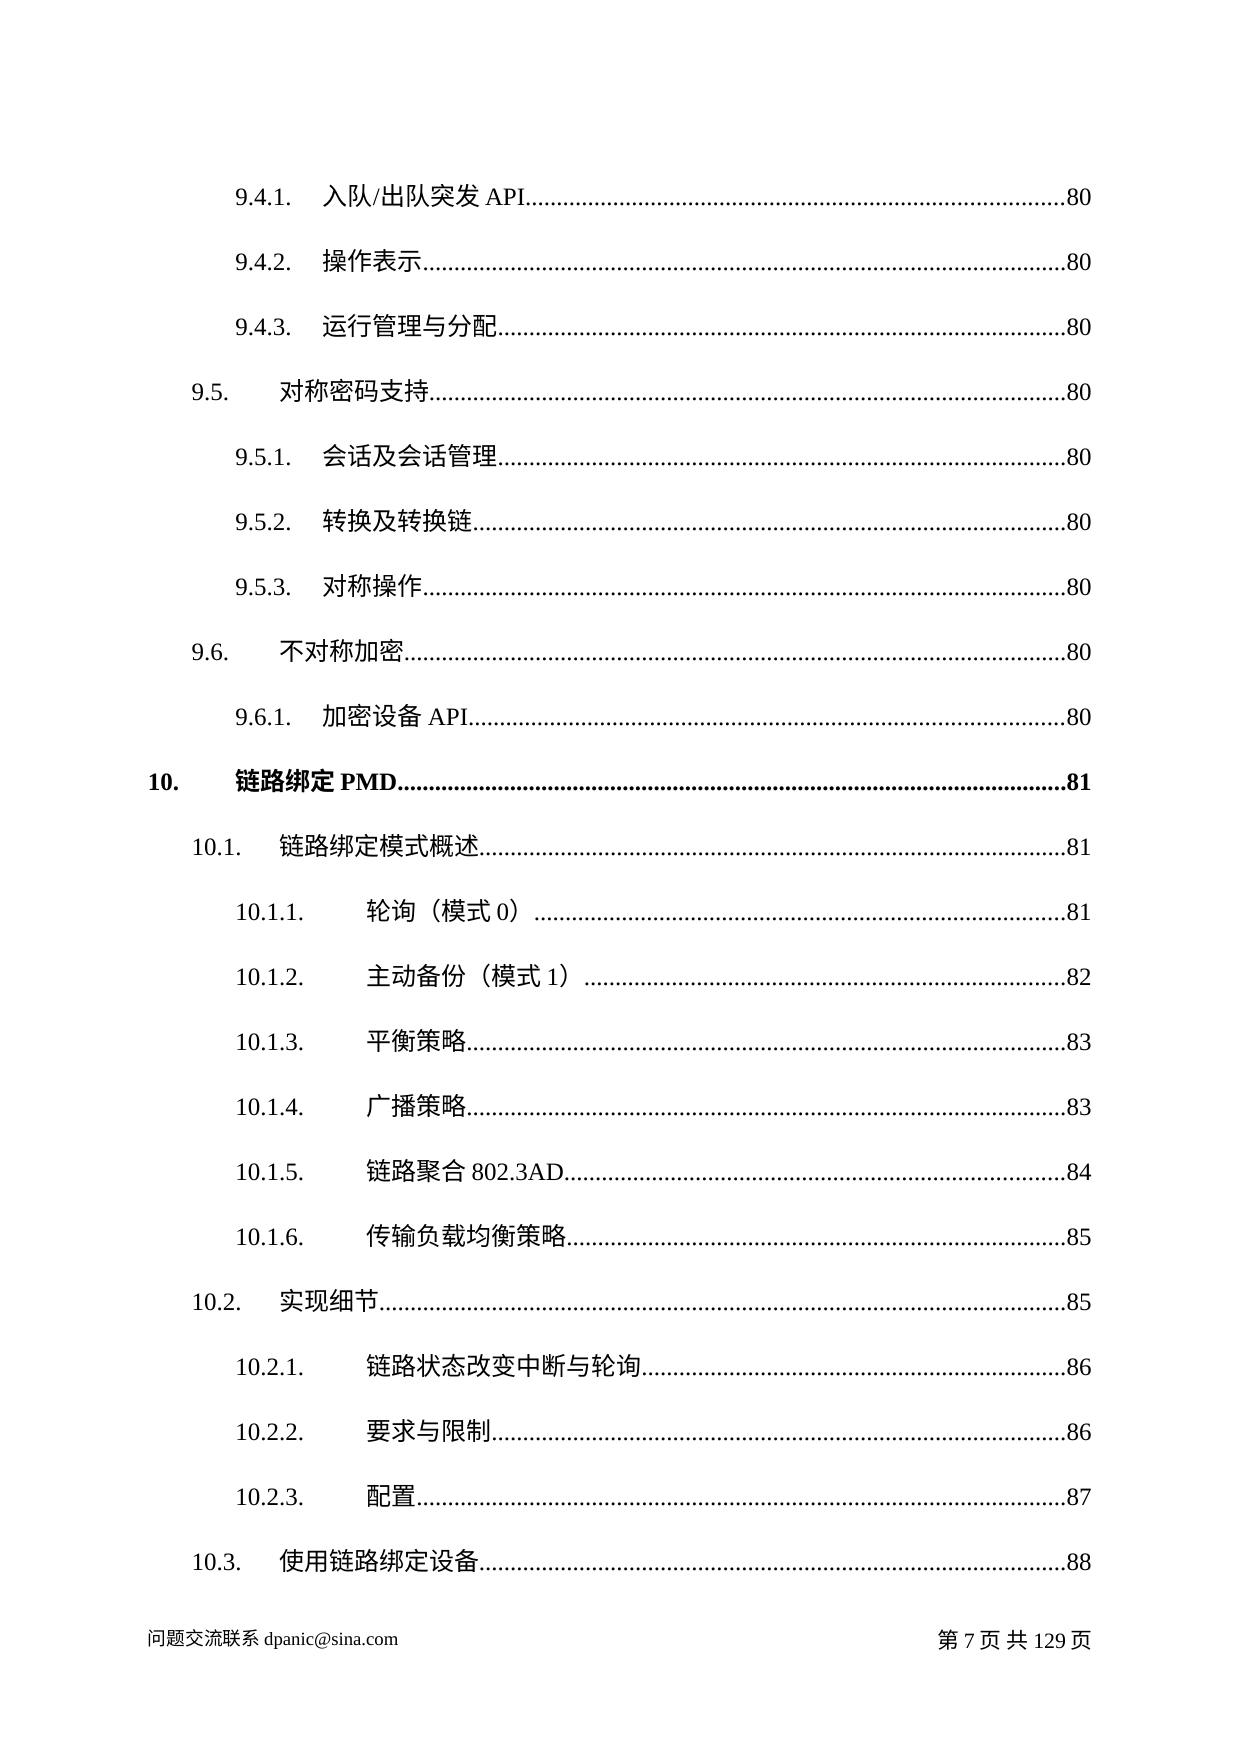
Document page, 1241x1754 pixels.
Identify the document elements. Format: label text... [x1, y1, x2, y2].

text 10.1.1. 轮询（模式0） 81 [235, 877, 1092, 942]
text 9.4.3. 运行管理与分配 80 [235, 292, 1092, 357]
text 10.1.4. 广播策略 83 [235, 1072, 1092, 1137]
text 10.1. 链路绑定模式概述 81 [191, 812, 1092, 877]
text 10.1.5. 链路聚合802.3AD 84 [235, 1137, 1092, 1202]
text 10.2. 实现细节 85 [191, 1267, 1092, 1332]
text 10.2.1. 链路状态改变中断与轮询 86 [235, 1332, 1092, 1397]
text 9.5.2. 转换及转换链 80 [235, 487, 1092, 552]
text 10.1.6. 传输负载均衡策略 85 [235, 1202, 1092, 1267]
text 10.2.2. 要求与限制 86 [235, 1397, 1092, 1462]
text 10.1.2. 主动备份（模式1） 82 [235, 942, 1092, 1007]
text 10.2.3. 配置 87 [235, 1462, 1092, 1527]
text 9.5.3. 对称操作 80 [235, 552, 1092, 617]
text 9.5.1. 会话及会话管理 80 [235, 422, 1092, 487]
text 10.3. 使用链路绑定设备 88 [191, 1527, 1092, 1592]
text 9.5. 对称密码支持 80 [191, 357, 1092, 422]
text 10. 链路绑定PMD 81 [148, 747, 1092, 812]
text 9.4.2. 操作表示 80 [235, 227, 1092, 292]
text 10.1.3. 平衡策略 83 [235, 1007, 1092, 1072]
text 9.6.1. 加密设备API 80 [235, 682, 1092, 747]
text 9.6. 不对称加密 80 [191, 617, 1092, 682]
text 9.4.1. 入队/出队突发API 80 [235, 162, 1092, 227]
